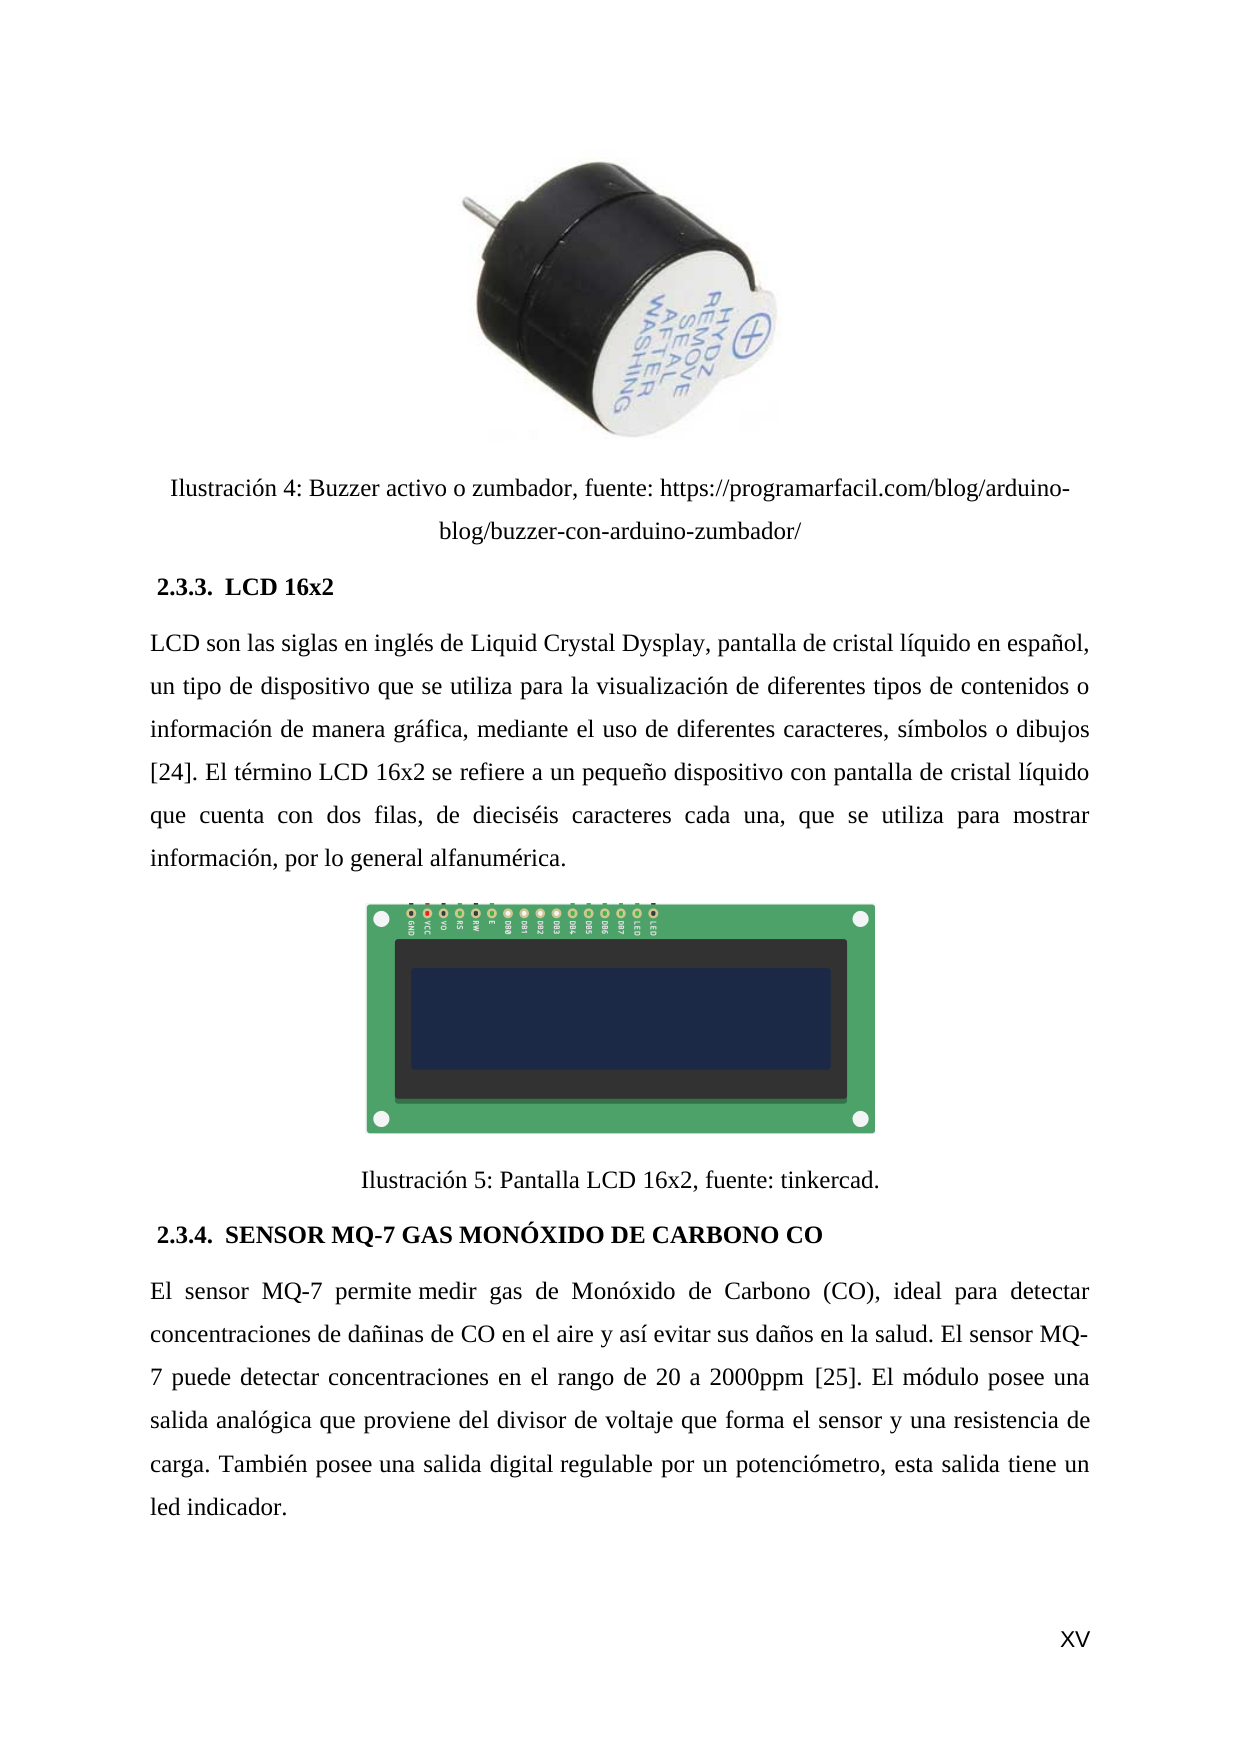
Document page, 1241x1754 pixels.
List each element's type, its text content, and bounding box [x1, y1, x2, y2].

picture [458, 150, 783, 443]
text Ilustración 4: Buzzer activo o zumbador, fuente: https://programarfacil.com/blog/arduino-blog/buzzer-con-arduino-zumbador/ [150, 473, 1090, 545]
text El sensor MQ-7 permite medir gas de Monóxido de Carbono (CO), ideal para detectar concentraciones de dañinas de CO en el aire y así evitar sus daños en la salud. El sensor MQ-7 puede detectar concentraciones en el rango de 20 a 2000ppm [25]. El módulo posee una salida analógica que proviene del divisor de voltaje que forma el sensor y una resistencia de carga. También posee una salida digital regulable por un potenciómetro, esta salida tiene un led indicador. [150, 1276, 1090, 1521]
picture [365, 903, 876, 1134]
text LCD son las siglas en inglés de Liquid Crystal Dysplay, pantalla de cristal líquido en español, un tipo de dispositivo que se utiliza para la visualización de diferentes tipos de contenidos o información de manera gráfica, mediante el uso de diferentes caracteres, símbolos o dibujos [24]. El término LCD 16x2 se refiere a un pequeño dispositivo con pantalla de cristal líquido que cuenta con dos filas, de dieciséis caracteres cada una, que se utiliza para mostrar información, por lo general alfanumérica. [150, 628, 1090, 872]
text LCD 16x2 [157, 572, 1090, 601]
text SENSOR MQ-7 GAS MONÓXIDO DE CARBONO CO [157, 1221, 1090, 1249]
text Ilustración 5: Pantalla LCD 16x2, fuente: tinkercad. [150, 1165, 1090, 1194]
